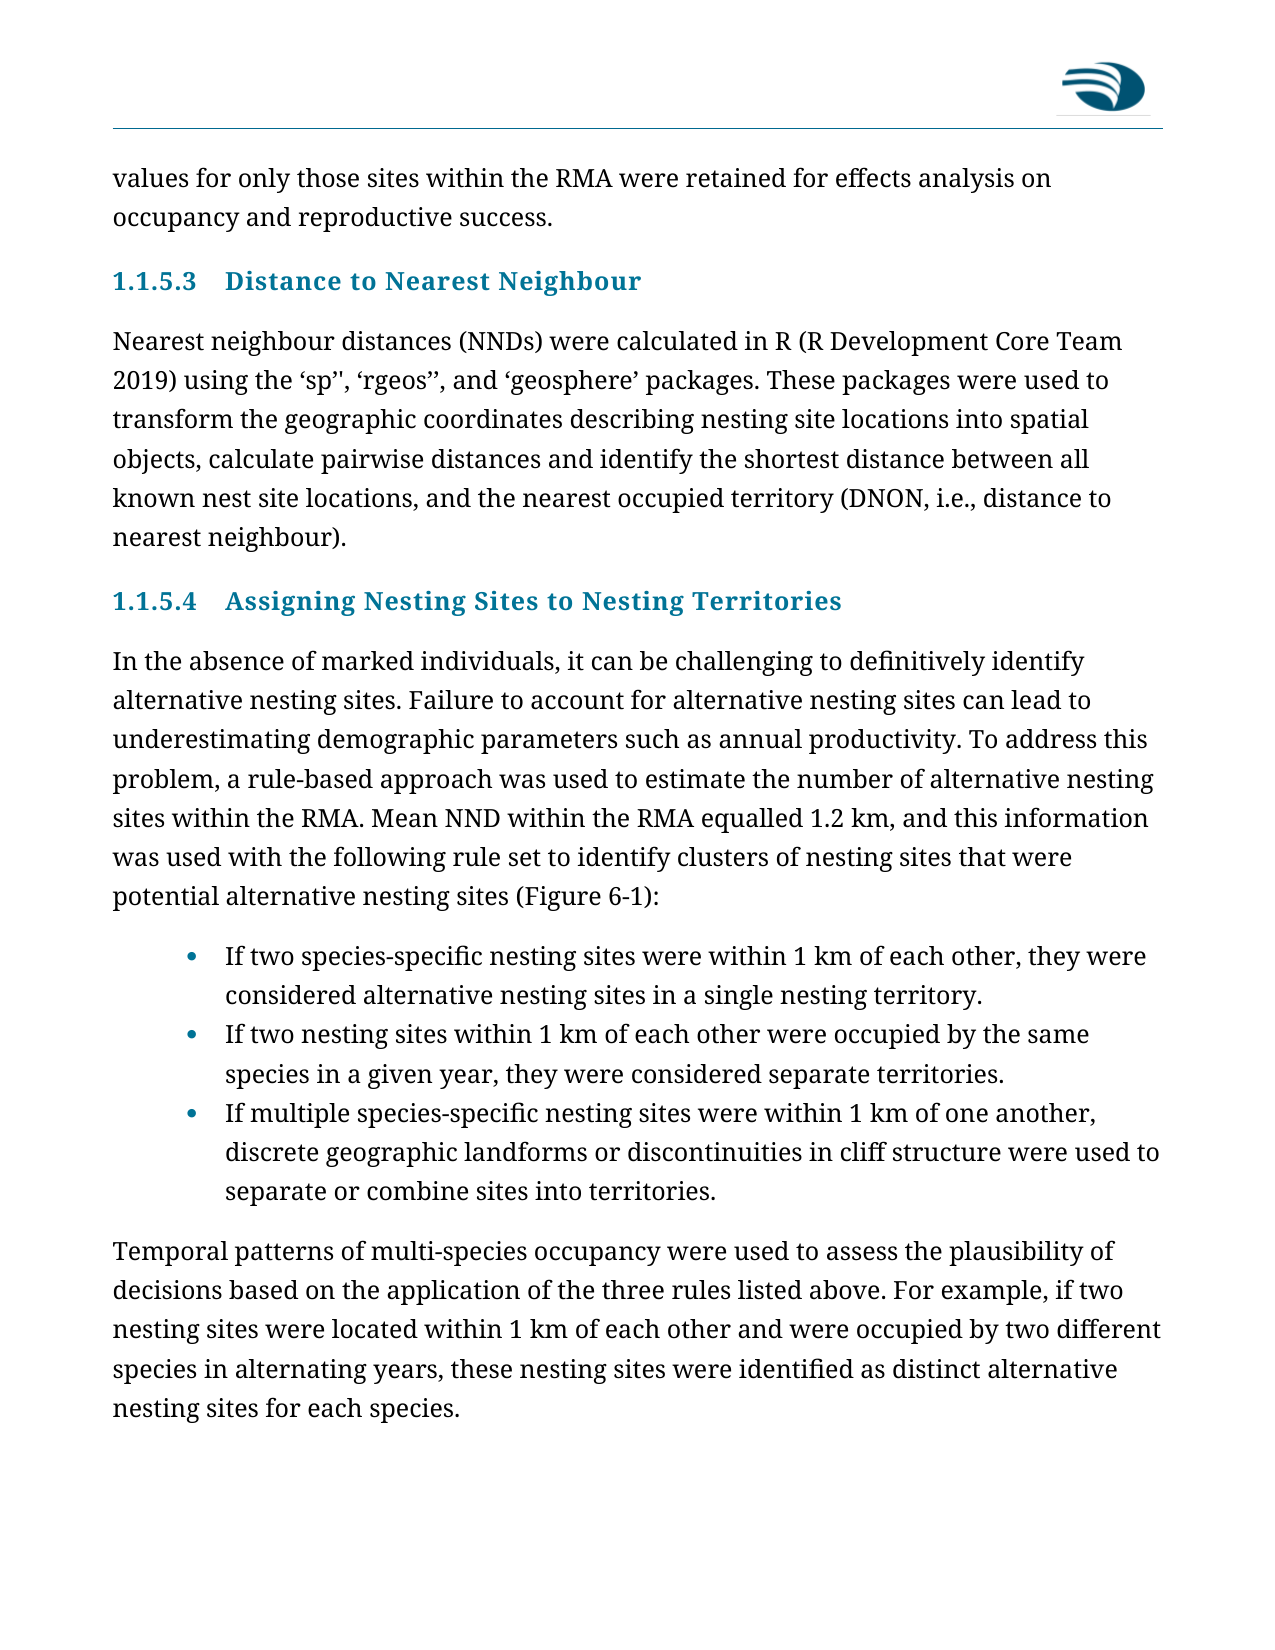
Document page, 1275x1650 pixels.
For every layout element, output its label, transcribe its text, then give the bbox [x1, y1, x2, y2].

list If two nesting sites within 1 km of each other were occupied by the same species in a given year, they were considered separate territories. [187, 1017, 1162, 1090]
subtitle Distance to Nearest Neighbour [112, 264, 1162, 298]
list If two species-specific nesting sites were within 1 km of each other, they were considered alternative nesting sites in a single nesting territory. [187, 939, 1162, 1012]
picture [1056, 60, 1151, 116]
list If multiple species-specific nesting sites were within 1 km of one another, discrete geographic landforms or discontinuities in cliff structure were used to separate or combine sites into territories. [187, 1095, 1162, 1208]
subtitle Assigning Nesting Sites to Nesting Territories [112, 584, 1162, 618]
text In the absence of marked individuals, it can be challenging to definitively identify alternative nesting sites. Failure to account for alternative nesting sites can lead to underestimating demographic parameters such as annual productivity. To address this problem, a rule-based approach was used to estimate the number of alternative nesting sites within the RMA. Mean NND within the RMA equalled 1.2 km, and this information was used with the following rule set to identify clusters of nesting sites that were potential alternative nesting sites (Figure 6-1): [112, 644, 1162, 913]
text Nearest neighbour distances (NNDs) were calculated in R (R Development Core Team 2019) using the ‘sp’', ‘rgeos’’, and ‘geosphere’ packages. These packages were used to transform the geographic coordinates describing nesting site locations into spatial objects, calculate pairwise distances and identify the shortest distance between all known nest site locations, and the nearest occupied territory (DNON, i.e., distance to nearest neighbour). [112, 324, 1162, 554]
text Temporal patterns of multi-species occupancy were used to assess the plausibility of decisions based on the application of the three rules listed above. For example, if two nesting sites were located within 1 km of each other and were occupied by two different species in alternating years, these nesting sites were identified as distinct alternative nesting sites for each species. [112, 1234, 1162, 1424]
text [112, 160, 1162, 234]
